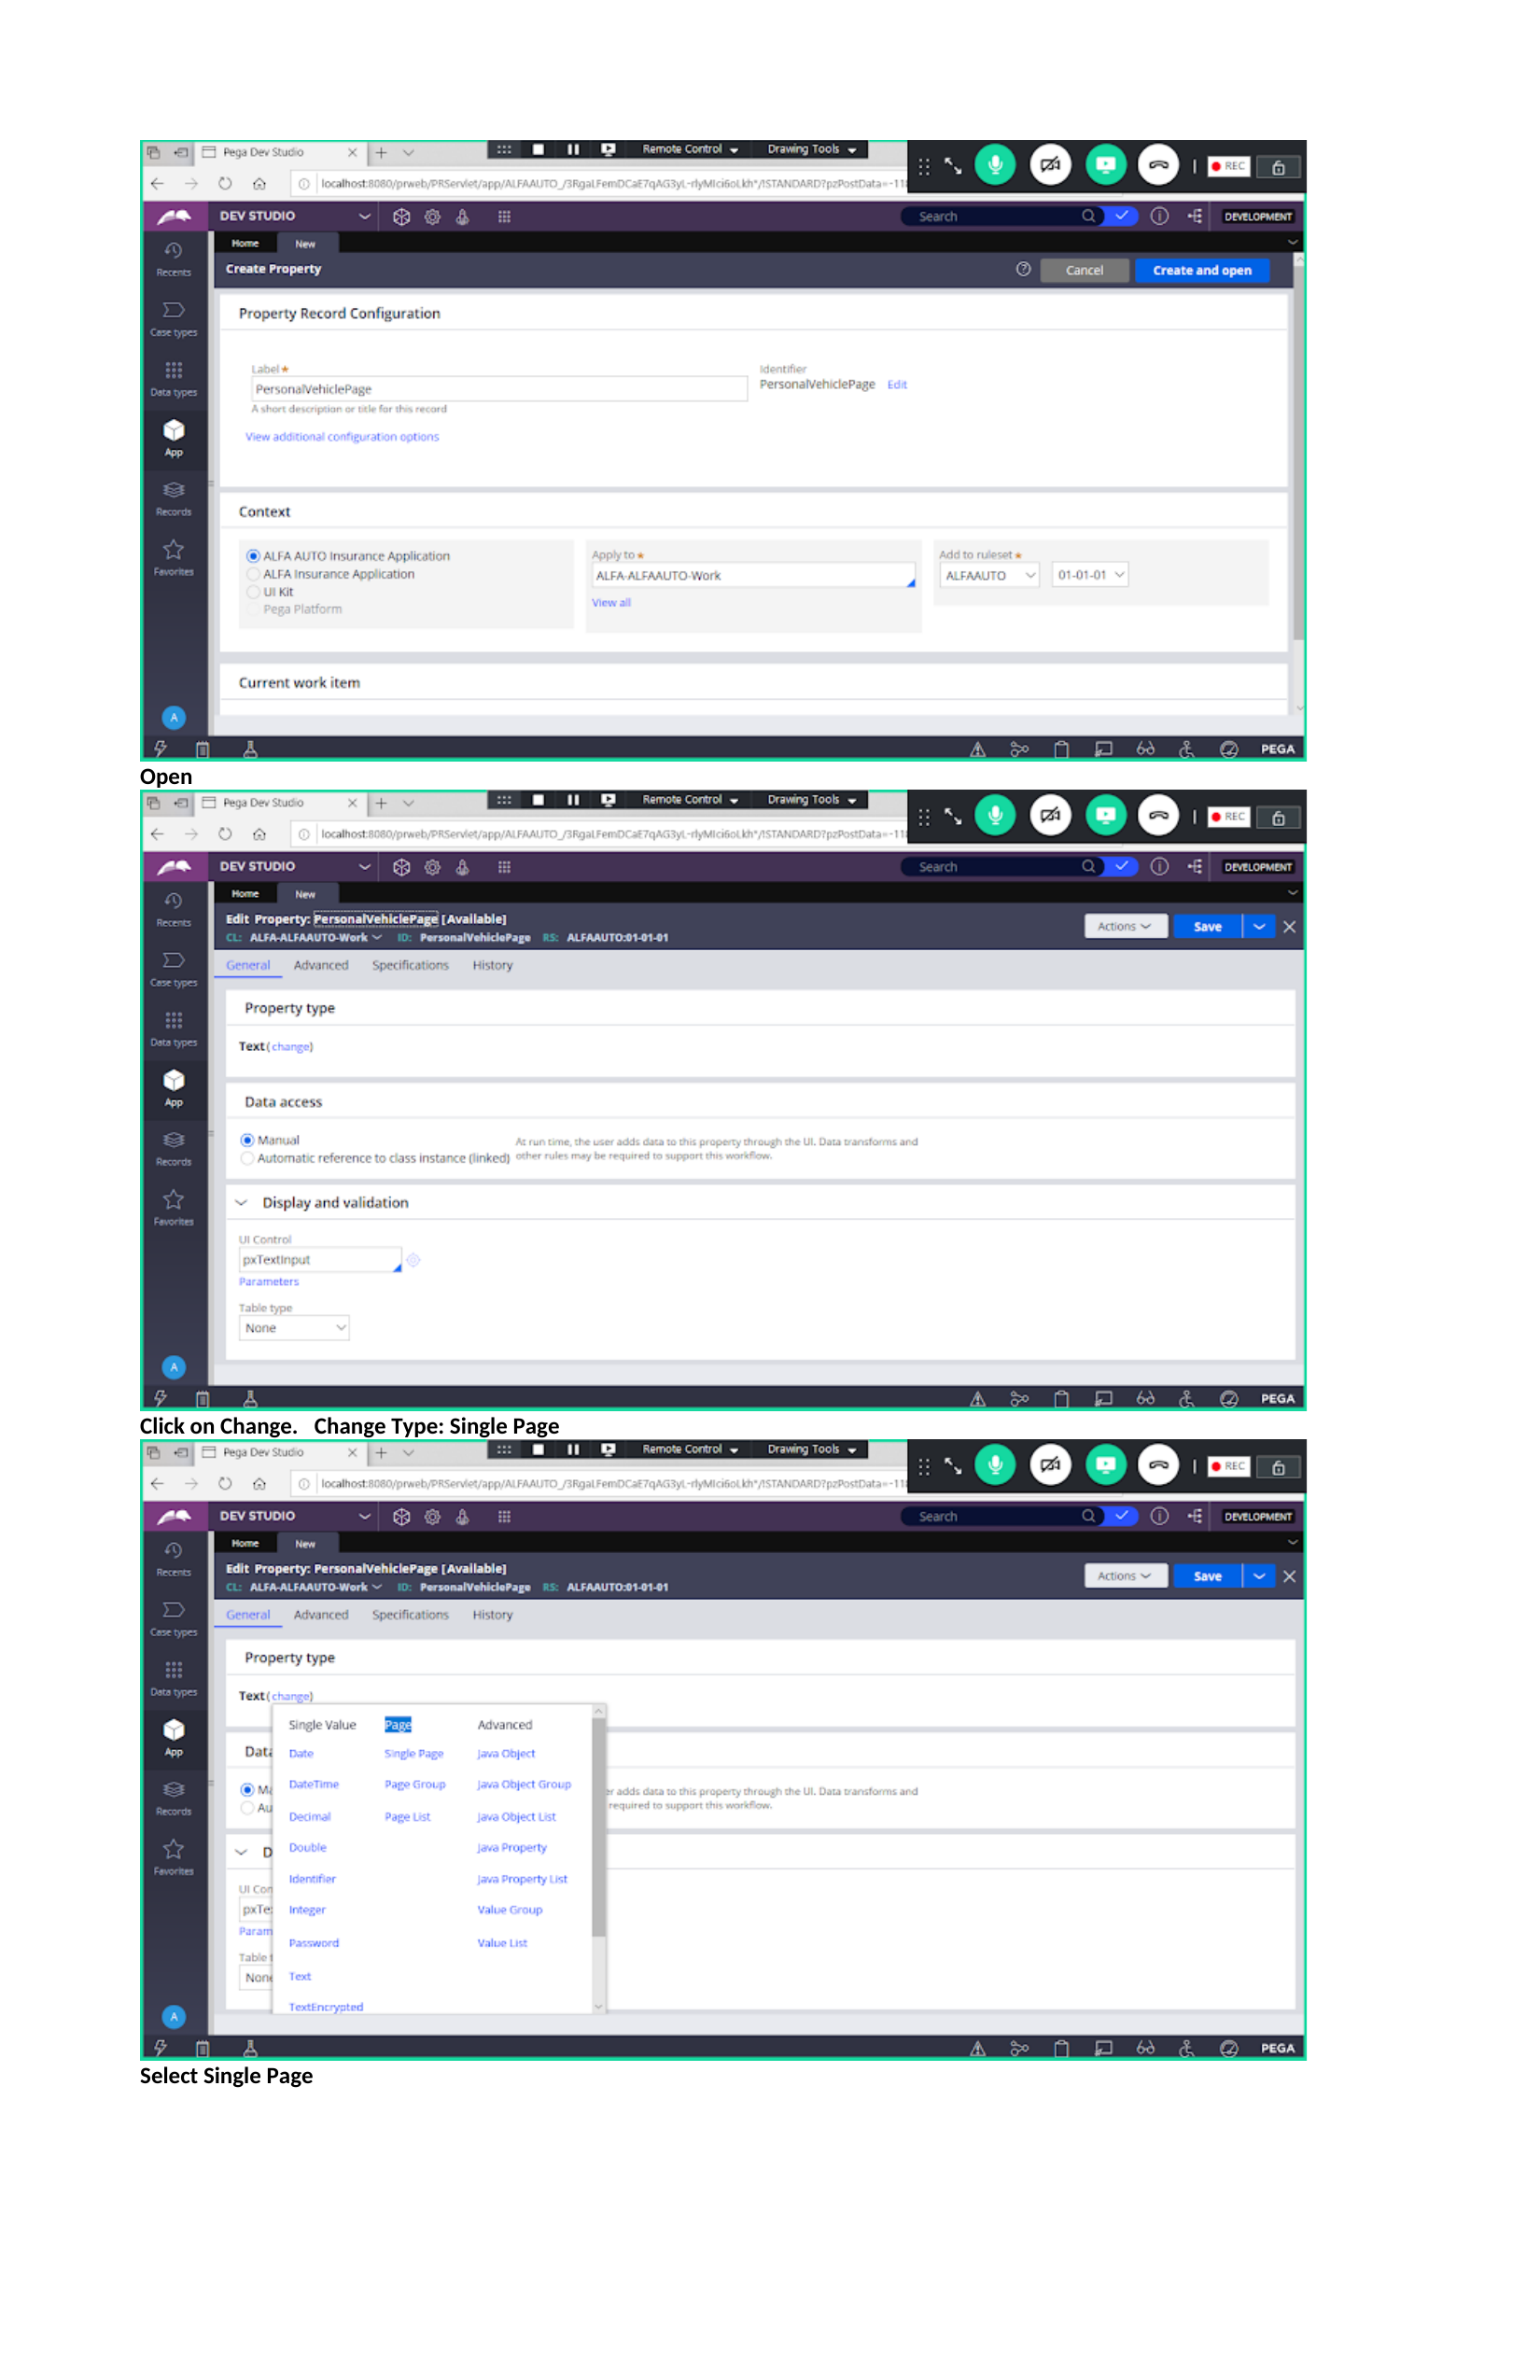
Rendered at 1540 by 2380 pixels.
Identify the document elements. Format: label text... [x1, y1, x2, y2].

text Click on Change. Change Type: Single Page [140, 1411, 1400, 1439]
picture [140, 140, 1307, 762]
picture [140, 790, 1307, 1411]
picture [140, 1439, 1307, 2061]
text Open [140, 762, 1400, 790]
text Select Single Page [140, 2061, 1400, 2089]
